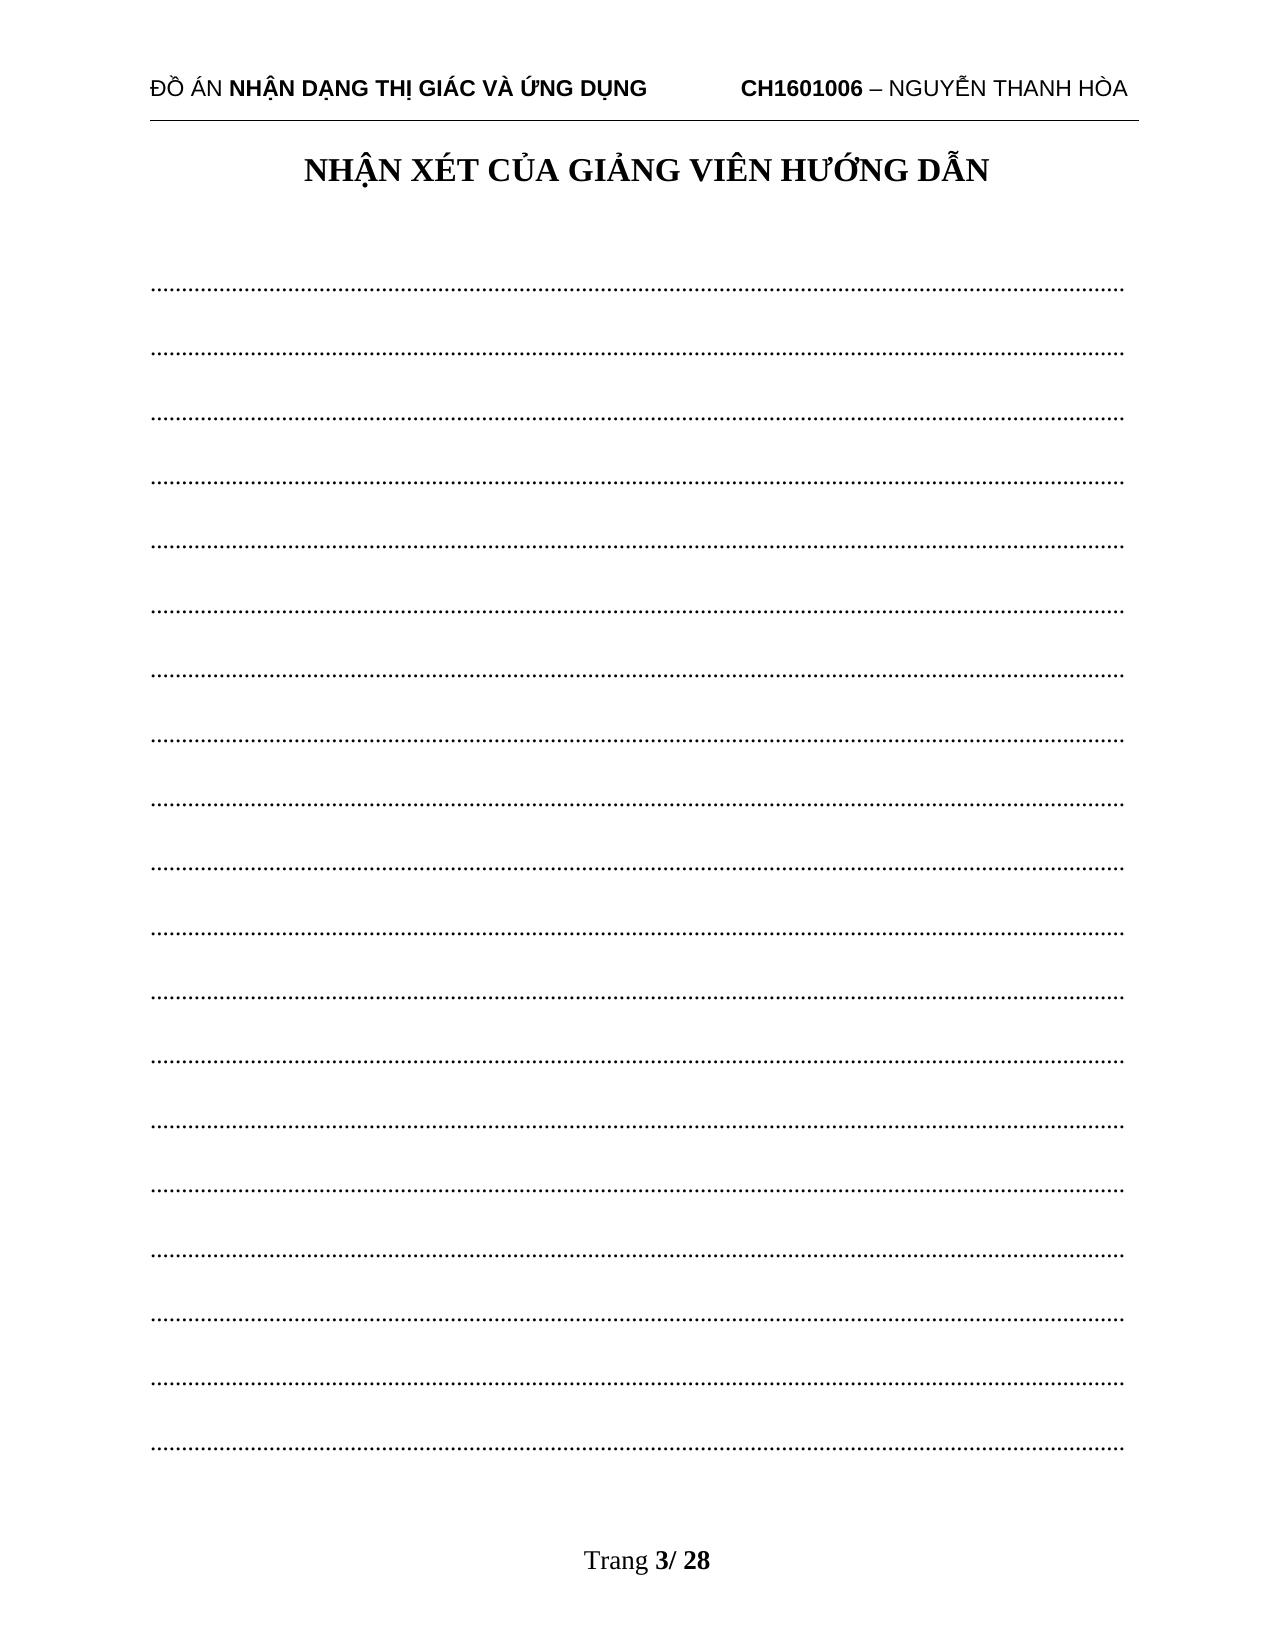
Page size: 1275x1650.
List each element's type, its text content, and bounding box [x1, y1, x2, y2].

subtitle NHẬN XÉT CỦA GIẢNG VIÊN HƯỚNG DẪN [150, 150, 1144, 188]
